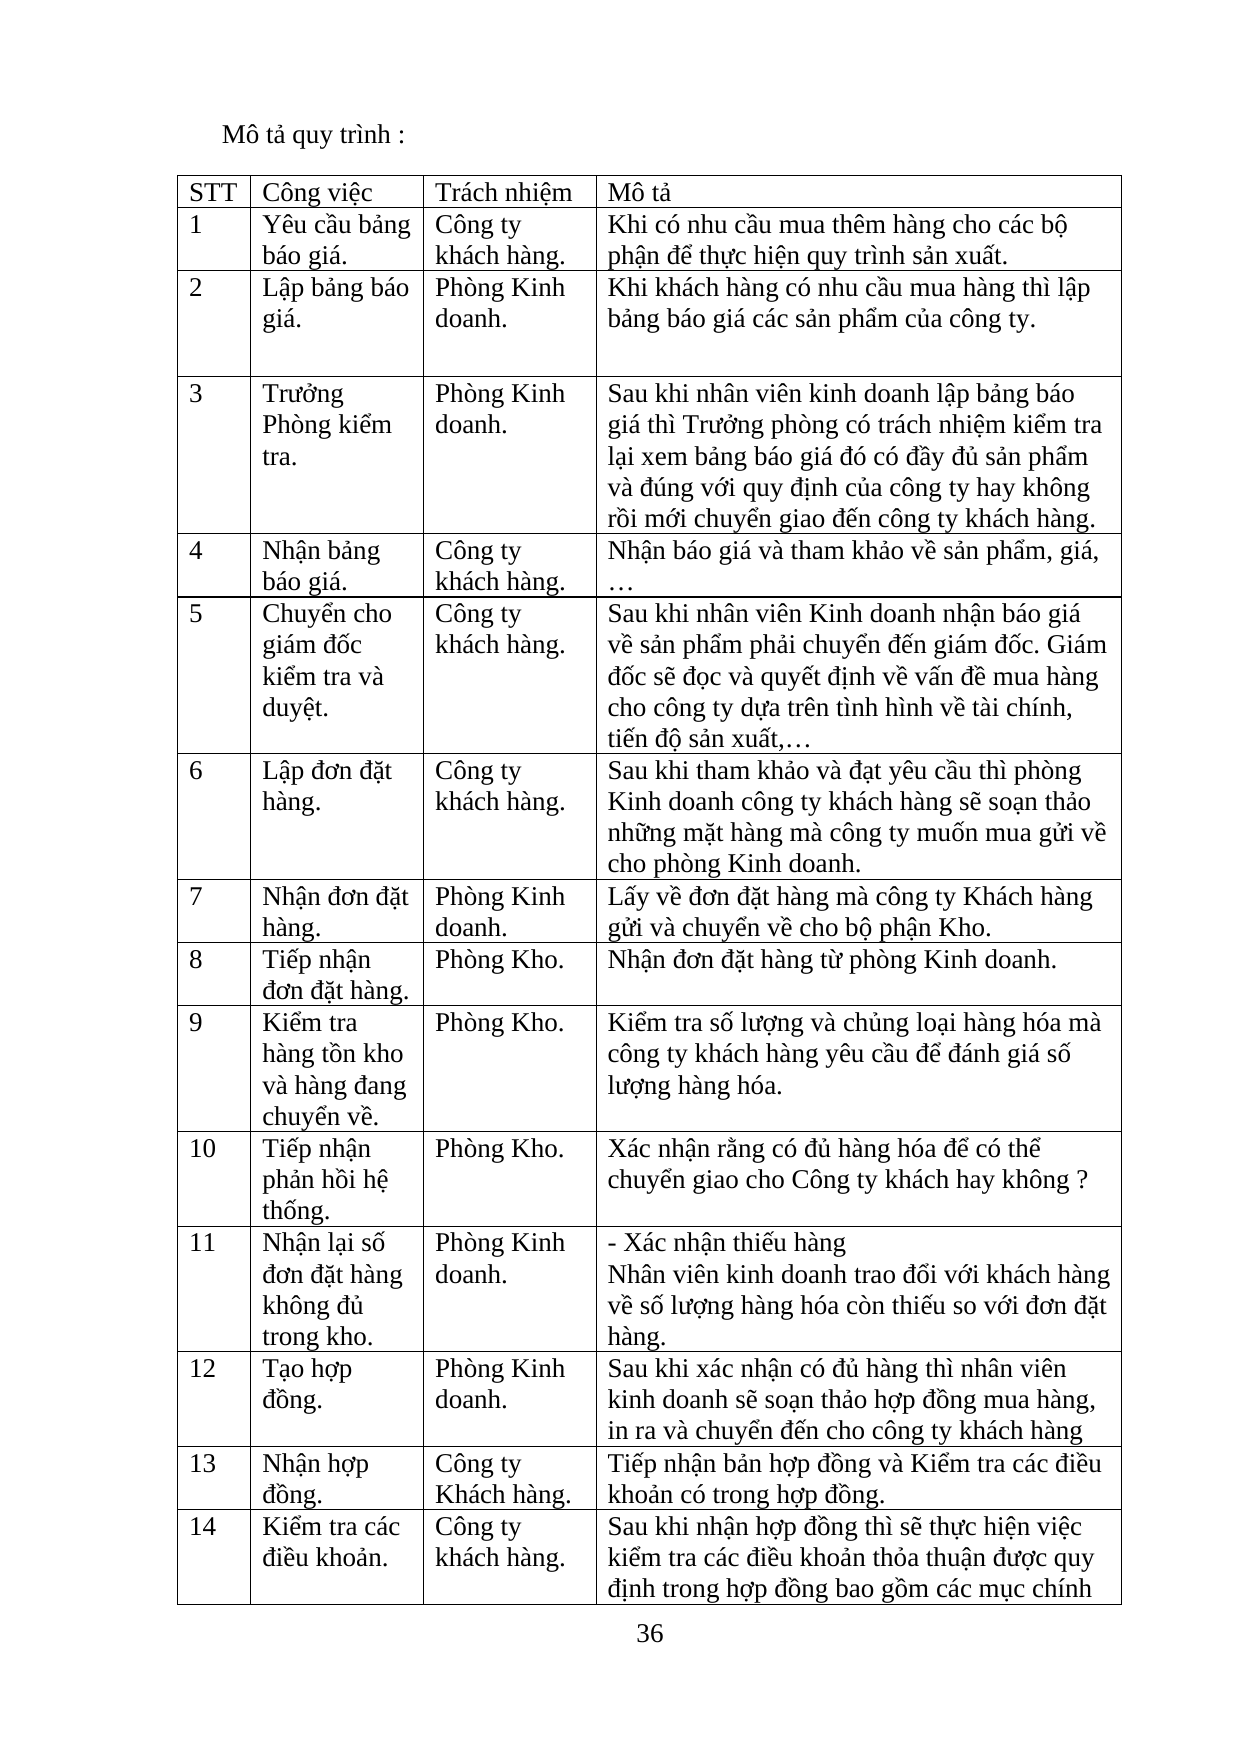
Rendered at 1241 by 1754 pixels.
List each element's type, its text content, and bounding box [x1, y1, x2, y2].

table_cell Lập bảng báo giá. [251, 271, 423, 376]
table_cell 7 [178, 880, 250, 942]
table_cell - Xác nhận thiếu hàng Nhân viên kinh doanh trao đổi với khách hàng về số lượng hàng hóa còn thiếu so với đơn đặt hàng. [597, 1227, 1121, 1351]
table_cell 10 [178, 1132, 250, 1226]
text Mô tả quy trình : [177, 118, 1122, 149]
table_cell Trưởng Phòng kiểm tra. [251, 377, 423, 533]
table_cell Xác nhận rằng có đủ hàng hóa để có thể chuyển giao cho Công ty khách hay không ? [597, 1132, 1121, 1226]
table_cell Nhận hợp đồng. [251, 1447, 423, 1509]
table_cell Phòng Kinh doanh. [424, 1352, 596, 1446]
table_cell Tiếp nhận phản hồi hệ thống. [251, 1132, 423, 1226]
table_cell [597, 1510, 1121, 1603]
table_header Công việc [251, 176, 423, 207]
table_cell Công ty khách hàng. [424, 208, 596, 270]
table_cell 1 [178, 208, 250, 270]
table_cell Chuyển cho giám đốc kiểm tra và duyệt. [251, 598, 423, 753]
table_cell 5 [178, 598, 250, 753]
table_cell 9 [178, 1006, 250, 1131]
table_cell Kiểm tra hàng tồn kho và hàng đang chuyển về. [251, 1006, 423, 1131]
table_cell Công ty khách hàng. [424, 1510, 596, 1603]
table_cell Nhận đơn đặt hàng. [251, 880, 423, 942]
table_cell Nhận bảng báo giá. [251, 534, 423, 596]
table_cell Nhận lại số đơn đặt hàng không đủ trong kho. [251, 1227, 423, 1351]
table_cell Khi khách hàng có nhu cầu mua hàng thì lập bảng báo giá các sản phẩm của công ty. [597, 271, 1121, 376]
table_cell Yêu cầu bảng báo giá. [251, 208, 423, 270]
table_cell Công ty khách hàng. [424, 598, 596, 753]
table_cell Khi có nhu cầu mua thêm hàng cho các bộ phận để thực hiện quy trình sản xuất. [597, 208, 1121, 270]
table_cell Sau khi nhân viên Kinh doanh nhận báo giá về sản phẩm phải chuyển đến giám đốc. Giám đốc sẽ đọc và quyết định về vấn đề mua hàng cho công ty dựa trên tình hình về tài chính, tiến độ sản xuất,… [597, 598, 1121, 753]
table_cell Nhận báo giá và tham khảo về sản phẩm, giá,… [597, 534, 1121, 596]
table_cell Sau khi nhân viên kinh doanh lập bảng báo giá thì Trưởng phòng có trách nhiệm kiểm tra lại xem bảng báo giá đó có đầy đủ sản phẩm và đúng với quy định của công ty hay không rồi mới chuyển giao đến công ty khách hàng. [597, 377, 1121, 533]
table_cell 8 [178, 943, 250, 1005]
table_cell Phòng Kinh doanh. [424, 377, 596, 533]
table_cell Tạo hợp đồng. [251, 1352, 423, 1446]
table_cell Kiểm tra số lượng và chủng loại hàng hóa mà công ty khách hàng yêu cầu để đánh giá số lượng hàng hóa. [597, 1006, 1121, 1131]
table_cell Tiếp nhận đơn đặt hàng. [251, 943, 423, 1005]
table_cell Sau khi xác nhận có đủ hàng thì nhân viên kinh doanh sẽ soạn thảo hợp đồng mua hàng, in ra và chuyển đến cho công ty khách hàng [597, 1352, 1121, 1446]
table_cell 3 [178, 377, 250, 533]
table_cell Công ty khách hàng. [424, 534, 596, 596]
table_cell 2 [178, 271, 250, 376]
table_cell 13 [178, 1447, 250, 1509]
table_header Mô tả [597, 176, 1121, 207]
table_cell Công ty Khách hàng. [424, 1447, 596, 1509]
table_cell Phòng Kinh doanh. [424, 1227, 596, 1351]
table_header Trách nhiệm [424, 176, 596, 207]
table_cell 4 [178, 534, 250, 596]
table_cell Lập đơn đặt hàng. [251, 754, 423, 879]
table_cell Nhận đơn đặt hàng từ phòng Kinh doanh. [597, 943, 1121, 1005]
table_cell Phòng Kinh doanh. [424, 880, 596, 942]
table_cell 14 [178, 1510, 250, 1603]
table_cell Tiếp nhận bản hợp đồng và Kiểm tra các điều khoản có trong hợp đồng. [597, 1447, 1121, 1509]
table_cell Phòng Kho. [424, 1006, 596, 1131]
table_cell 6 [178, 754, 250, 879]
table_cell Phòng Kho. [424, 943, 596, 1005]
table_header STT [178, 176, 250, 207]
table_cell Phòng Kinh doanh. [424, 271, 596, 376]
table_cell Sau khi tham khảo và đạt yêu cầu thì phòng Kinh doanh công ty khách hàng sẽ soạn thảo những mặt hàng mà công ty muốn mua gửi về cho phòng Kinh doanh. [597, 754, 1121, 879]
table_cell 11 [178, 1227, 250, 1351]
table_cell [251, 1510, 423, 1603]
table_cell Công ty khách hàng. [424, 754, 596, 879]
table_cell Lấy về đơn đặt hàng mà công ty Khách hàng gửi và chuyển về cho bộ phận Kho. [597, 880, 1121, 942]
table_cell Phòng Kho. [424, 1132, 596, 1226]
table_cell 12 [178, 1352, 250, 1446]
